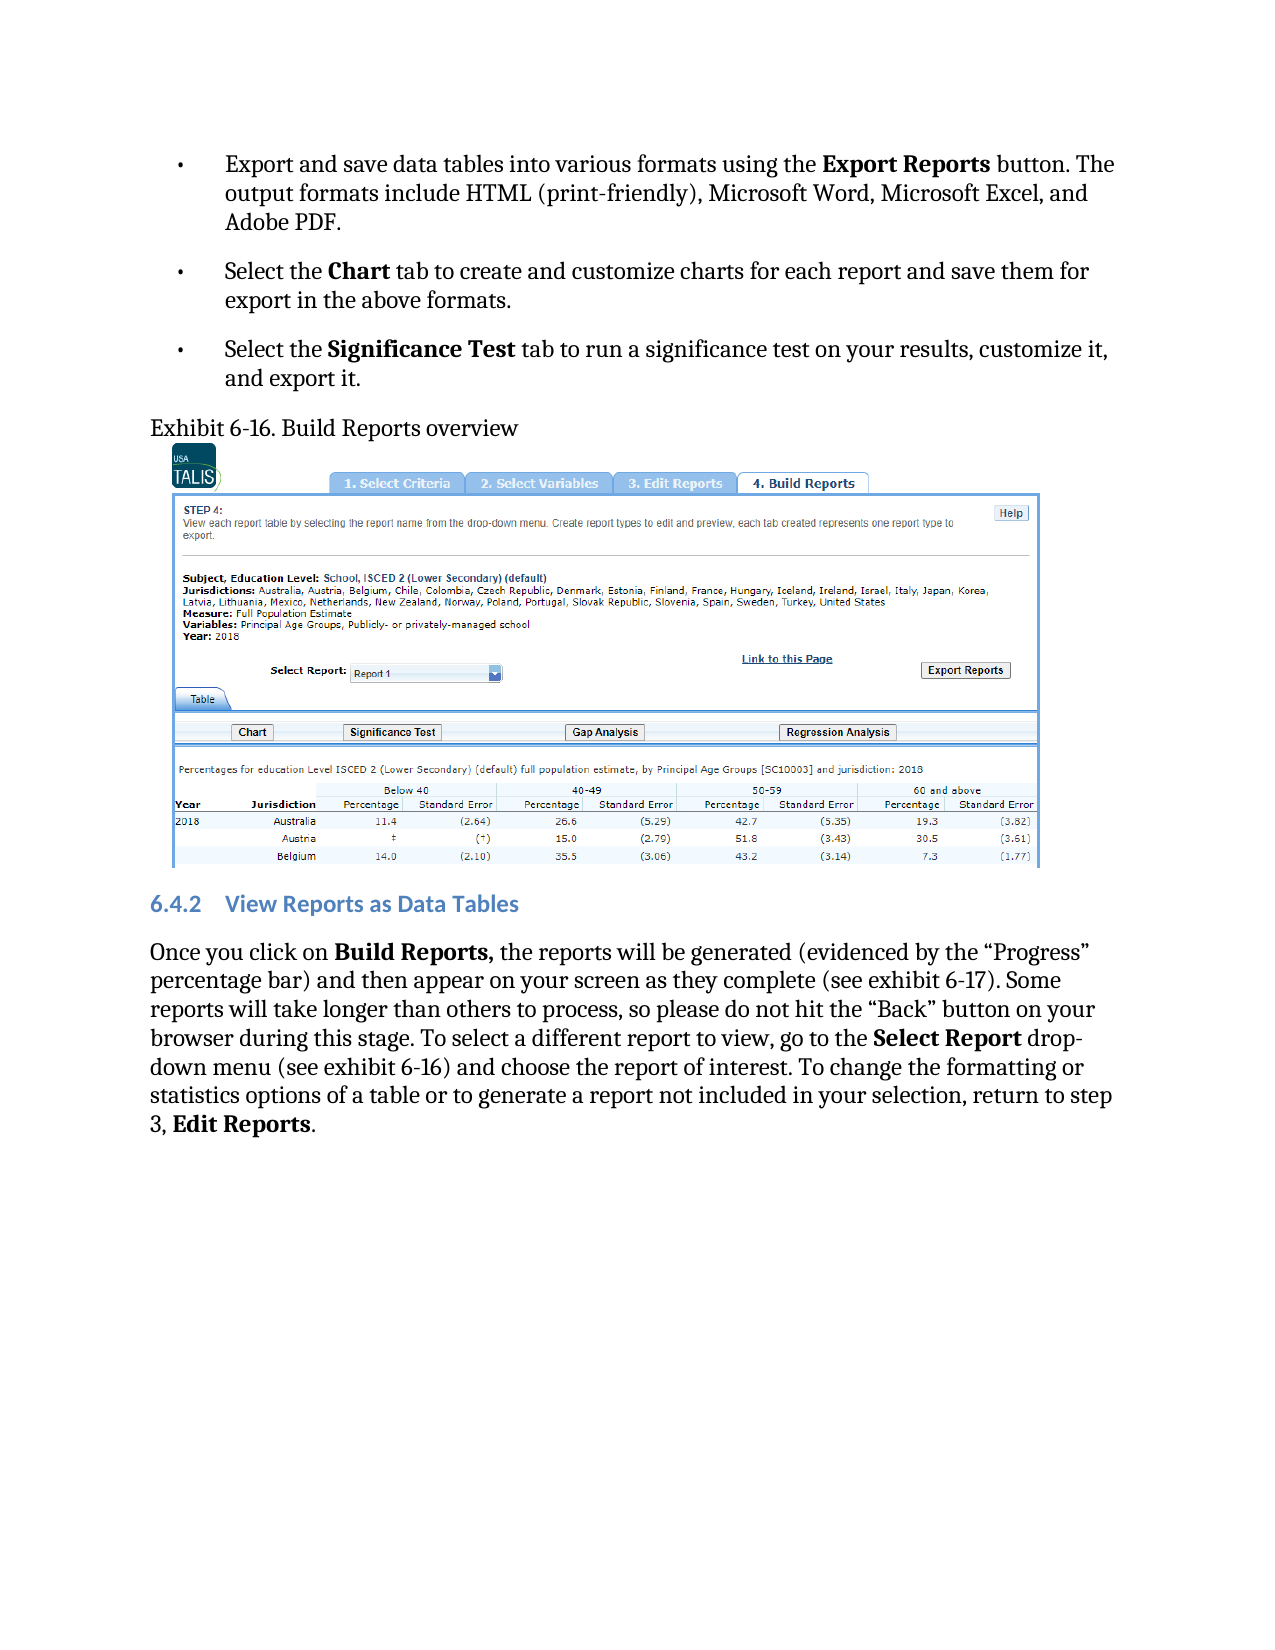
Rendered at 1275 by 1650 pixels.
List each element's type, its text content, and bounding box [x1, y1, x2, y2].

list Select the Significance Test tab to run a significance test on your results, customize it, and export it. [175, 335, 1125, 393]
picture [168, 442, 1044, 868]
list Export and save data tables into various formats using the Export Reports button. The output formats include HTML (print-friendly), Microsoft Word, Microsoft Excel, and Adobe PDF. [175, 150, 1125, 236]
list Select the Chart tab to create and customize charts for each report and save them for export in the above formats. [175, 257, 1125, 314]
subtitle 6.4.2 View Reports as Data Tables [150, 888, 1125, 919]
text Once you click on Build Reports, the reports will be generated (evidenced by the “Progress” percentage bar) and then appear on your screen as they complete (see exhibit 6-17). Some reports will take longer than others to process, so please do not hit the “Back” button on your browser during this stage. To select a different report to view, go to the Select Report drop-down menu (see exhibit 6-16) and choose the report of interest. To change the formatting or statistics options of a table or to generate a report not included in your selection, return to step 3, Edit Reports. [150, 937, 1125, 1139]
